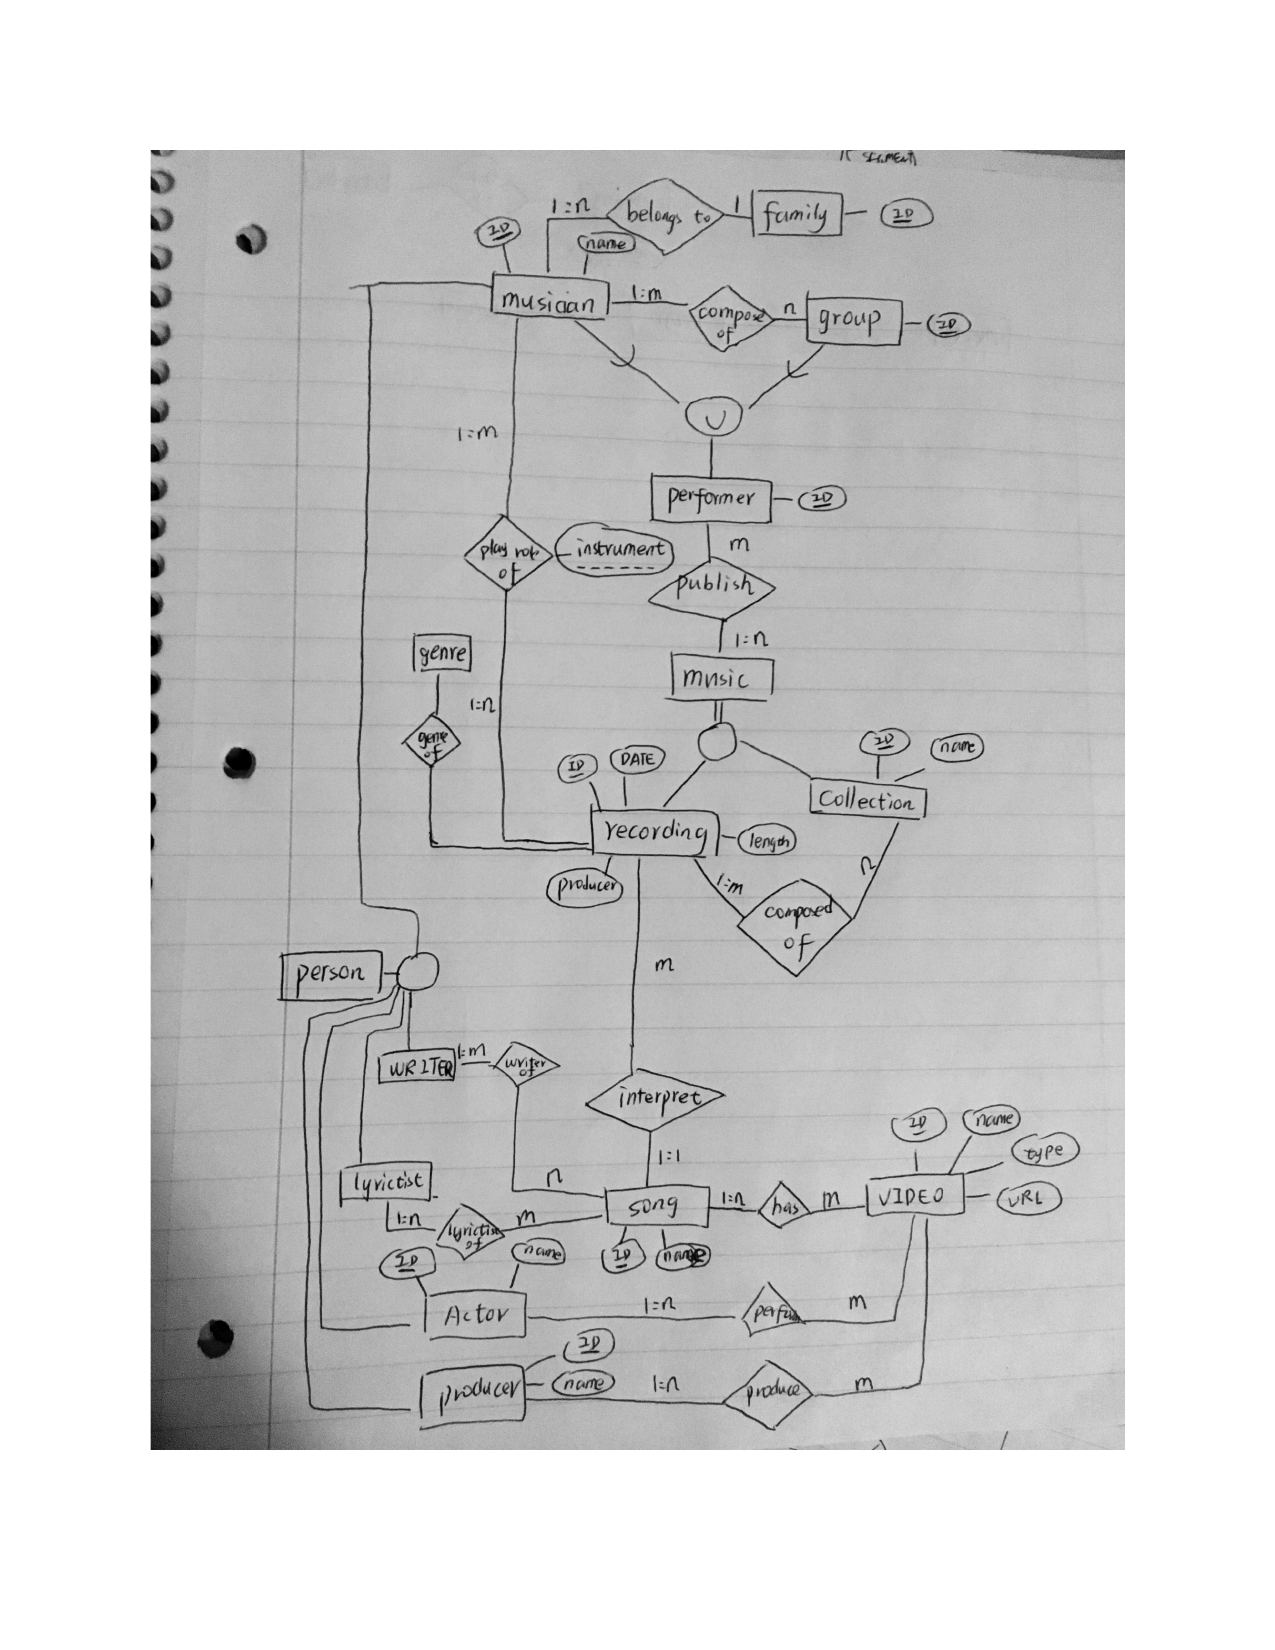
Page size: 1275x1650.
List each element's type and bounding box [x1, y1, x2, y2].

picture [150, 150, 1125, 1450]
